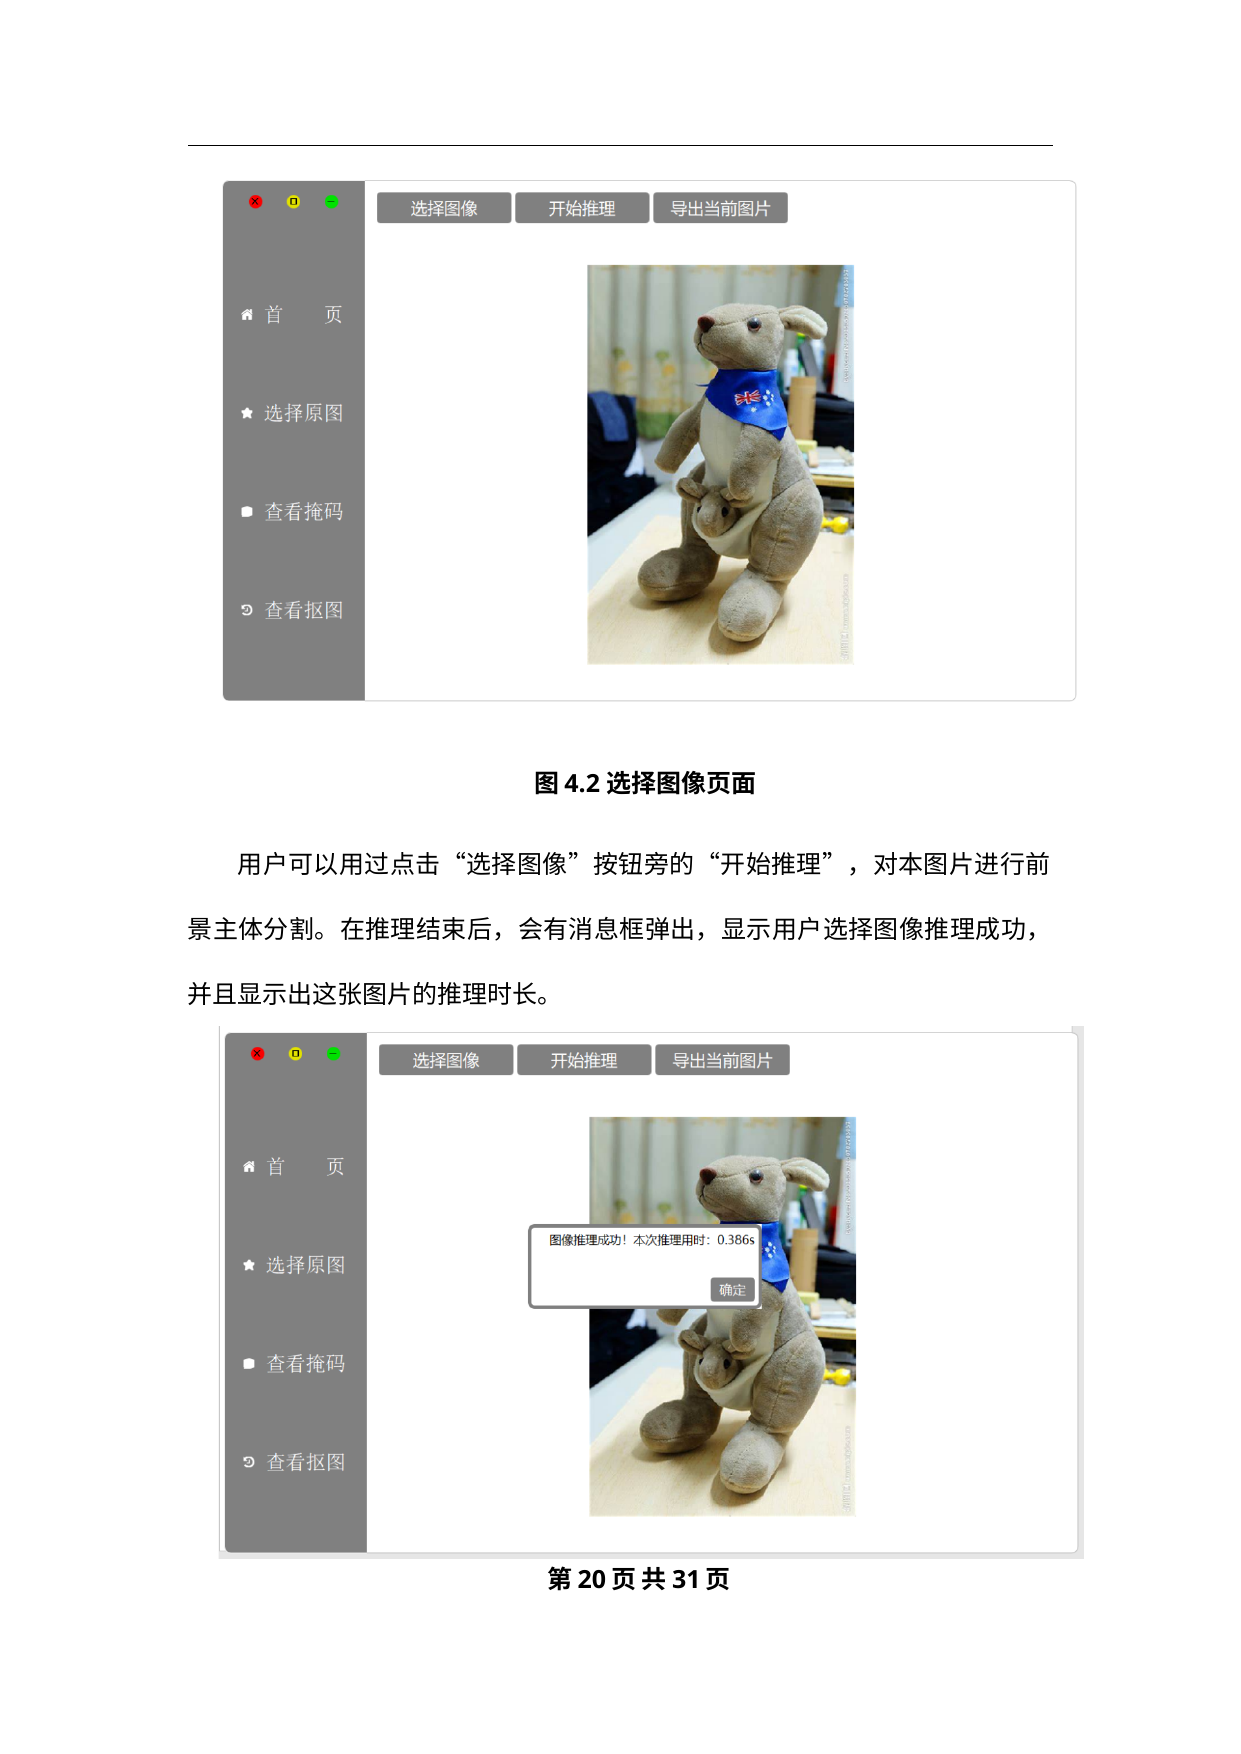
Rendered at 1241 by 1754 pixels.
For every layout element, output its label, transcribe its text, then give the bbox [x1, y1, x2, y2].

text 用户可以用过点击“选择图像”按钮旁的“开始推理”，对本图片进行前景主体分割。在推理结束后，会有消息框弹出，显示用户选择图像推理成功，并且显示出这张图片的推理时长。 [187, 830, 1053, 1025]
picture [218, 1026, 1084, 1559]
picture [216, 174, 1079, 702]
